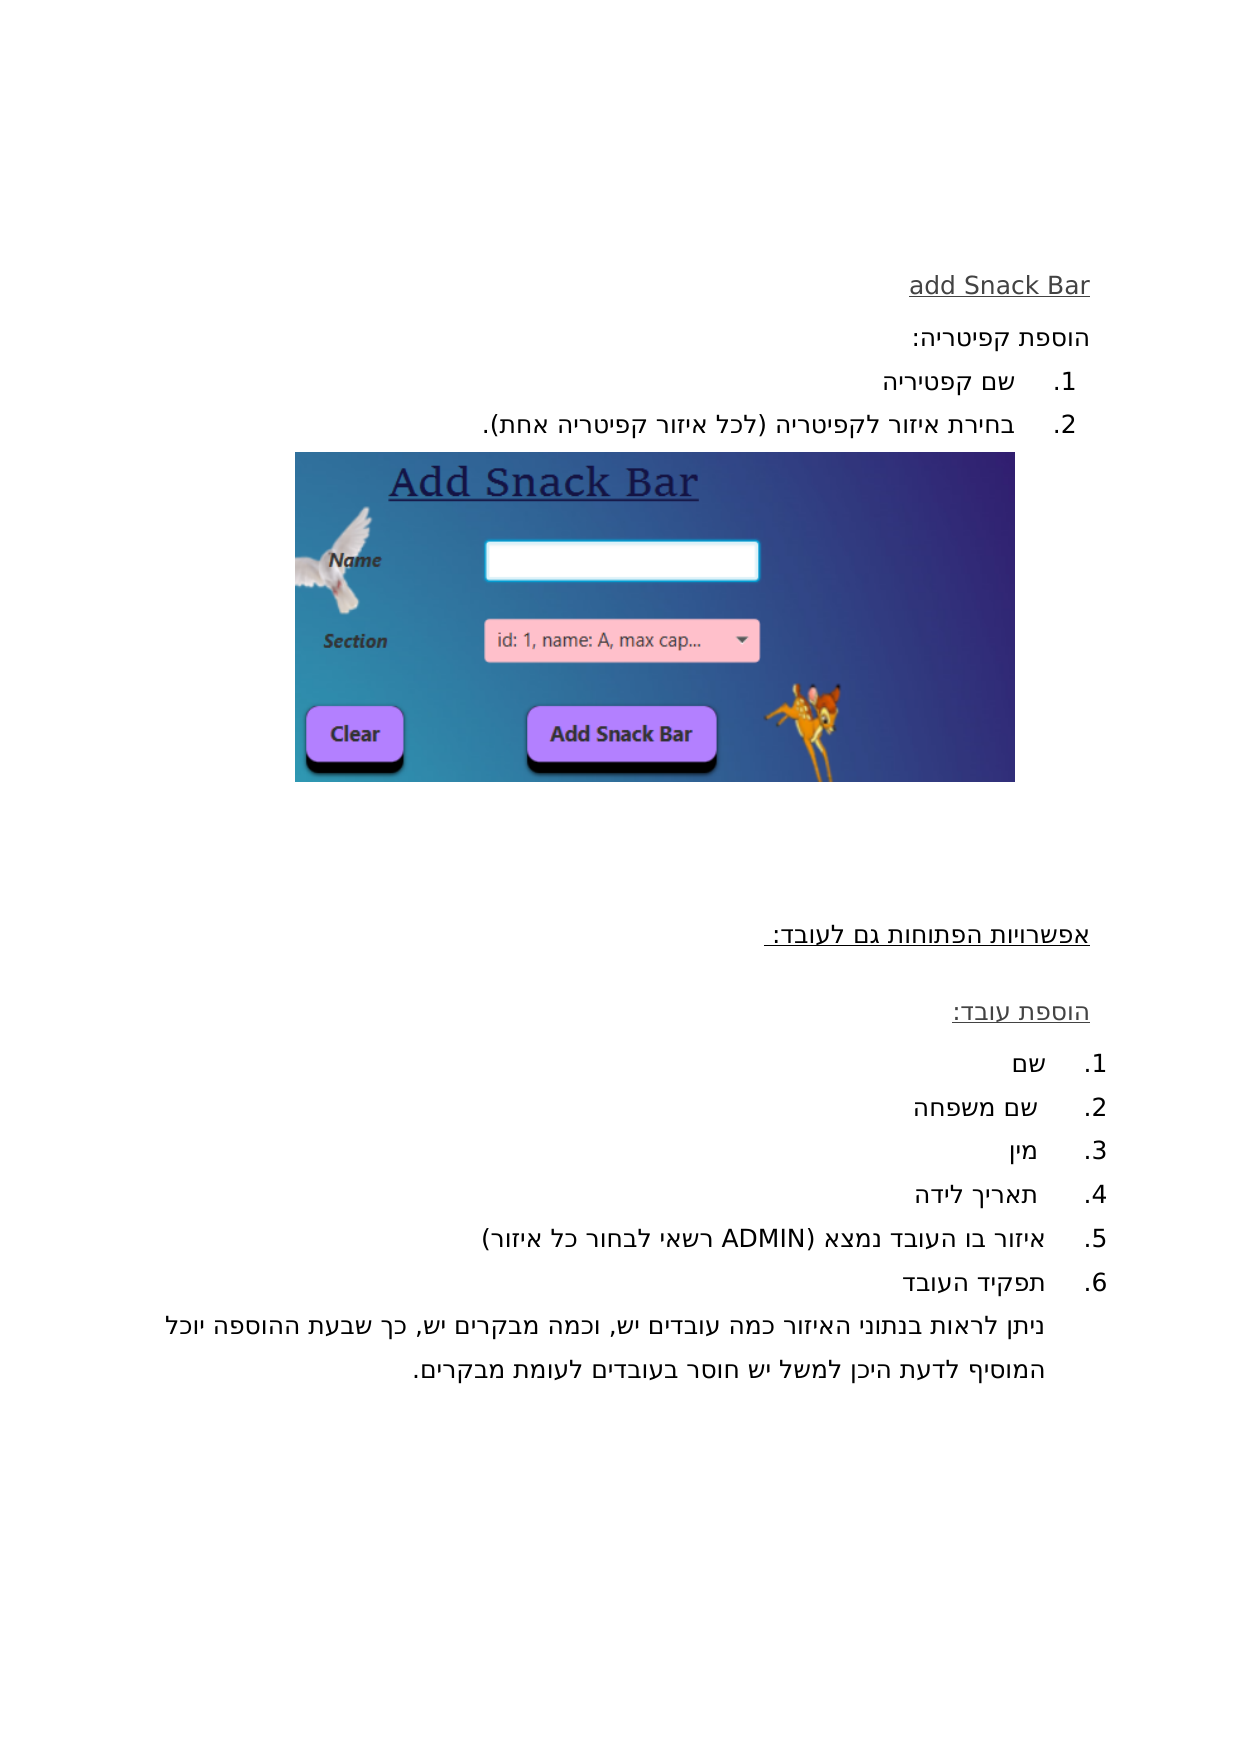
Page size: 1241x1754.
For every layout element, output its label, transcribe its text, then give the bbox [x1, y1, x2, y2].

text הוספת קפיטריה: [150, 323, 1090, 352]
subtitle אפשרויות הפתוחות גם לעובד: [150, 920, 1090, 949]
list שם משפחה [150, 1093, 1083, 1122]
text ניתן לראות בנתוני האיזור כמה עובדים יש, וכמה מבקרים יש, כך שבעת ההוספה יוכל המוסיף לדעת היכן למשל יש חוסר בעובדים לעומת מבקרים. [150, 1312, 1046, 1384]
picture [295, 452, 1015, 782]
list מין [150, 1137, 1083, 1166]
subtitle add Snack Bar [150, 271, 1090, 300]
list איזור בו העובד נמצא (ADMIN רשאי לבחור כל איזור) [150, 1224, 1083, 1253]
list תאריך לידה [150, 1180, 1083, 1209]
list תפקיד העובד [150, 1268, 1083, 1297]
subtitle הוספת עובד: [150, 997, 1090, 1026]
list שם קפטיריה [150, 367, 1053, 396]
list שם [150, 1049, 1083, 1078]
